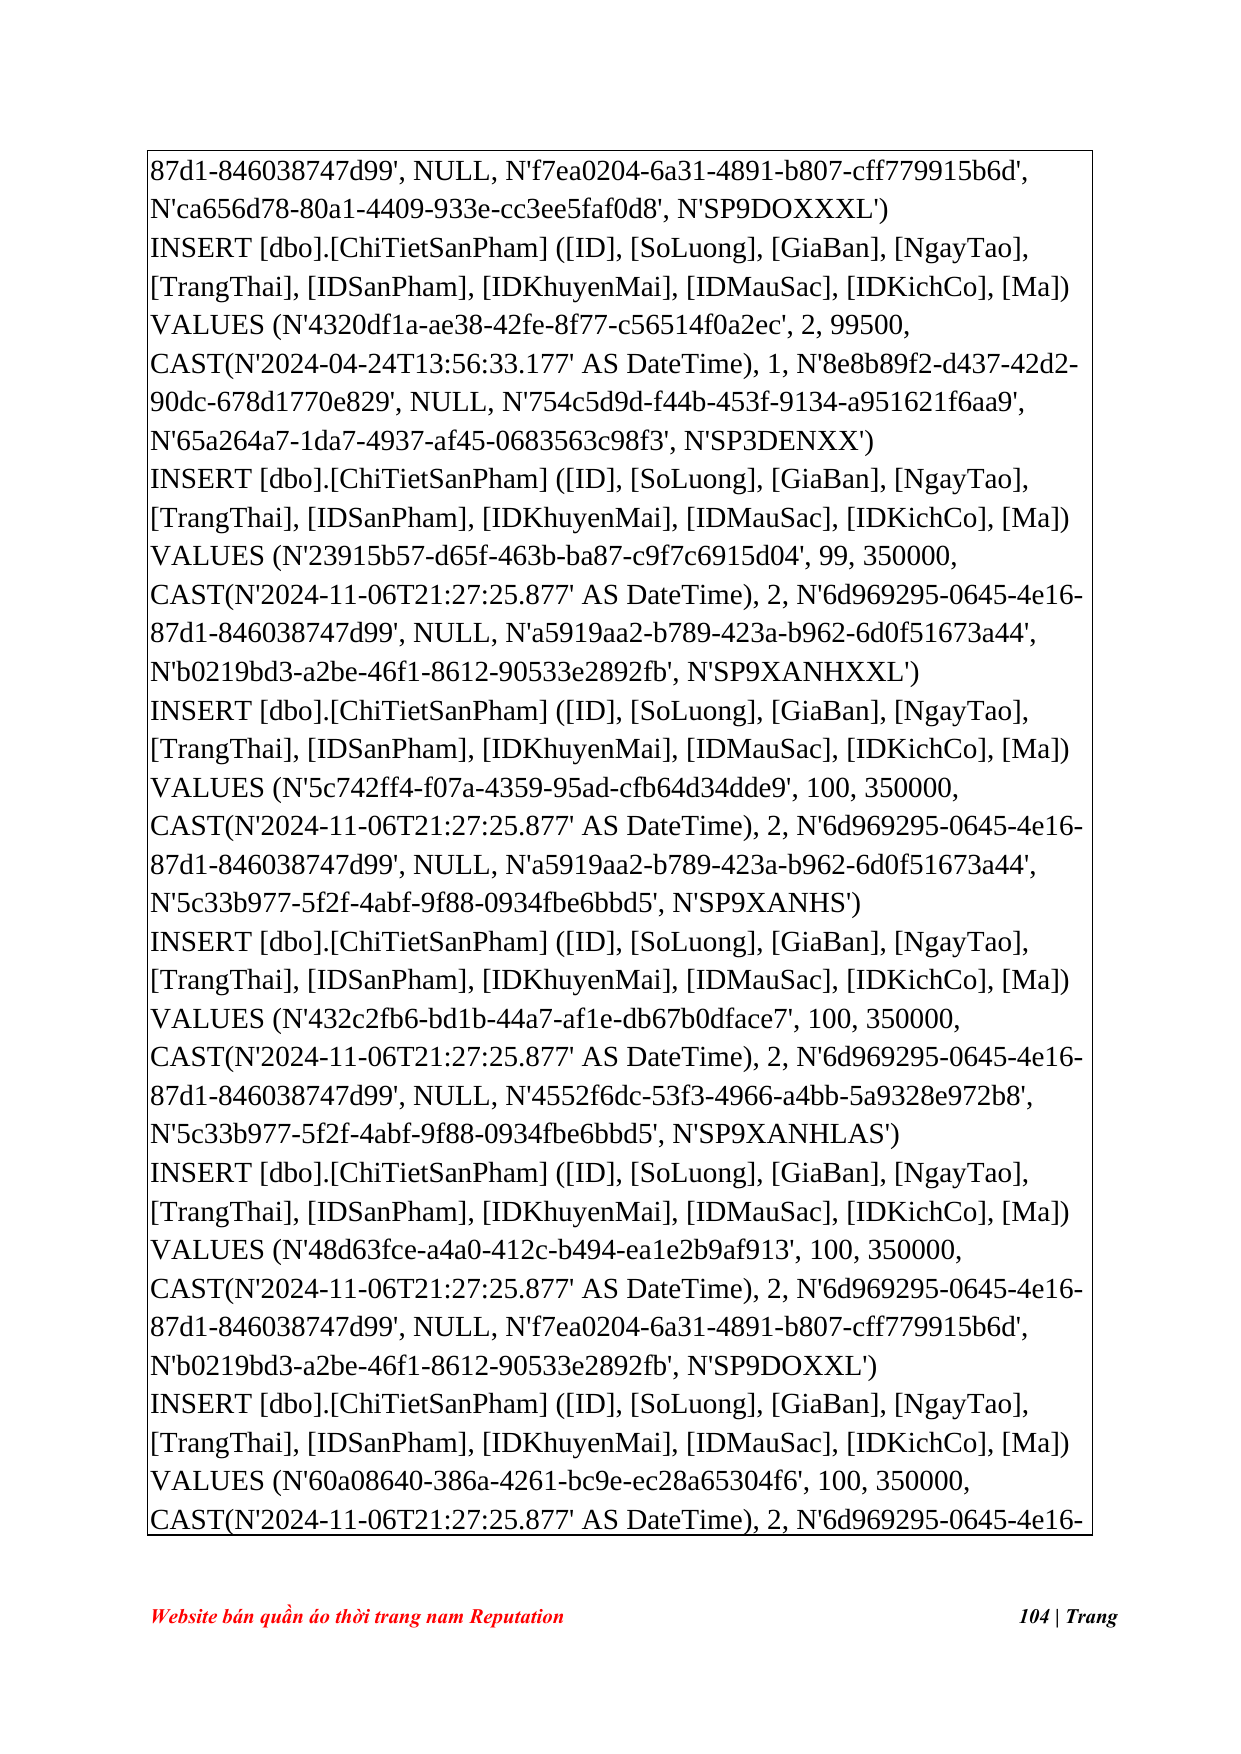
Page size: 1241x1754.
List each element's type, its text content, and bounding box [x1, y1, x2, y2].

text INSERT [dbo].[ChiTietSanPham] ([ID], [SoLuong], [GiaBan], [NgayTao], [TrangThai], [IDSanPham], [IDKhuyenMai], [IDMauSac], [IDKichCo], [Ma]) VALUES (N'48d63fce-a4a0-412c-b494-ea1e2b9af913', 100, 350000, CAST(N'2024-11-06T21:27:25.877' AS DateTime), 2, N'6d969295-0645-4e16-87d1-846038747d99', NULL, N'f7ea0204-6a31-4891-b807-cff779915b6d', N'b0219bd3-a2be-46f1-8612-90533e2892fb', N'SP9DOXXL') [148, 1152, 1092, 1381]
text INSERT [dbo].[ChiTietSanPham] ([ID], [SoLuong], [GiaBan], [NgayTao], [TrangThai], [IDSanPham], [IDKhuyenMai], [IDMauSac], [IDKichCo], [Ma]) VALUES (N'432c2fb6-bd1b-44a7-af1e-db67b0dface7', 100, 350000, CAST(N'2024-11-06T21:27:25.877' AS DateTime), 2, N'6d969295-0645-4e16-87d1-846038747d99', NULL, N'4552f6dc-53f3-4966-a4bb-5a9328e972b8', N'5c33b977-5f2f-4abf-9f88-0934fbe6bbd5', N'SP9XANHLAS') [148, 921, 1092, 1150]
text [148, 151, 1092, 225]
text INSERT [dbo].[ChiTietSanPham] ([ID], [SoLuong], [GiaBan], [NgayTao], [TrangThai], [IDSanPham], [IDKhuyenMai], [IDMauSac], [IDKichCo], [Ma]) VALUES (N'5c742ff4-f07a-4359-95ad-cfb64d34dde9', 100, 350000, CAST(N'2024-11-06T21:27:25.877' AS DateTime), 2, N'6d969295-0645-4e16-87d1-846038747d99', NULL, N'a5919aa2-b789-423a-b962-6d0f51673a44', N'5c33b977-5f2f-4abf-9f88-0934fbe6bbd5', N'SP9XANHS') [148, 689, 1092, 919]
text INSERT [dbo].[ChiTietSanPham] ([ID], [SoLuong], [GiaBan], [NgayTao], [TrangThai], [IDSanPham], [IDKhuyenMai], [IDMauSac], [IDKichCo], [Ma]) VALUES (N'23915b57-d65f-463b-ba87-c9f7c6915d04', 99, 350000, CAST(N'2024-11-06T21:27:25.877' AS DateTime), 2, N'6d969295-0645-4e16-87d1-846038747d99', NULL, N'a5919aa2-b789-423a-b962-6d0f51673a44', N'b0219bd3-a2be-46f1-8612-90533e2892fb', N'SP9XANHXXL') [148, 458, 1092, 688]
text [148, 1383, 1092, 1534]
text INSERT [dbo].[ChiTietSanPham] ([ID], [SoLuong], [GiaBan], [NgayTao], [TrangThai], [IDSanPham], [IDKhuyenMai], [IDMauSac], [IDKichCo], [Ma]) VALUES (N'4320df1a-ae38-42fe-8f77-c56514f0a2ec', 2, 99500, CAST(N'2024-04-24T13:56:33.177' AS DateTime), 1, N'8e8b89f2-d437-42d2-90dc-678d1770e829', NULL, N'754c5d9d-f44b-453f-9134-a951621f6aa9', N'65a264a7-1da7-4937-af45-0683563c98f3', N'SP3DENXX') [148, 227, 1092, 456]
